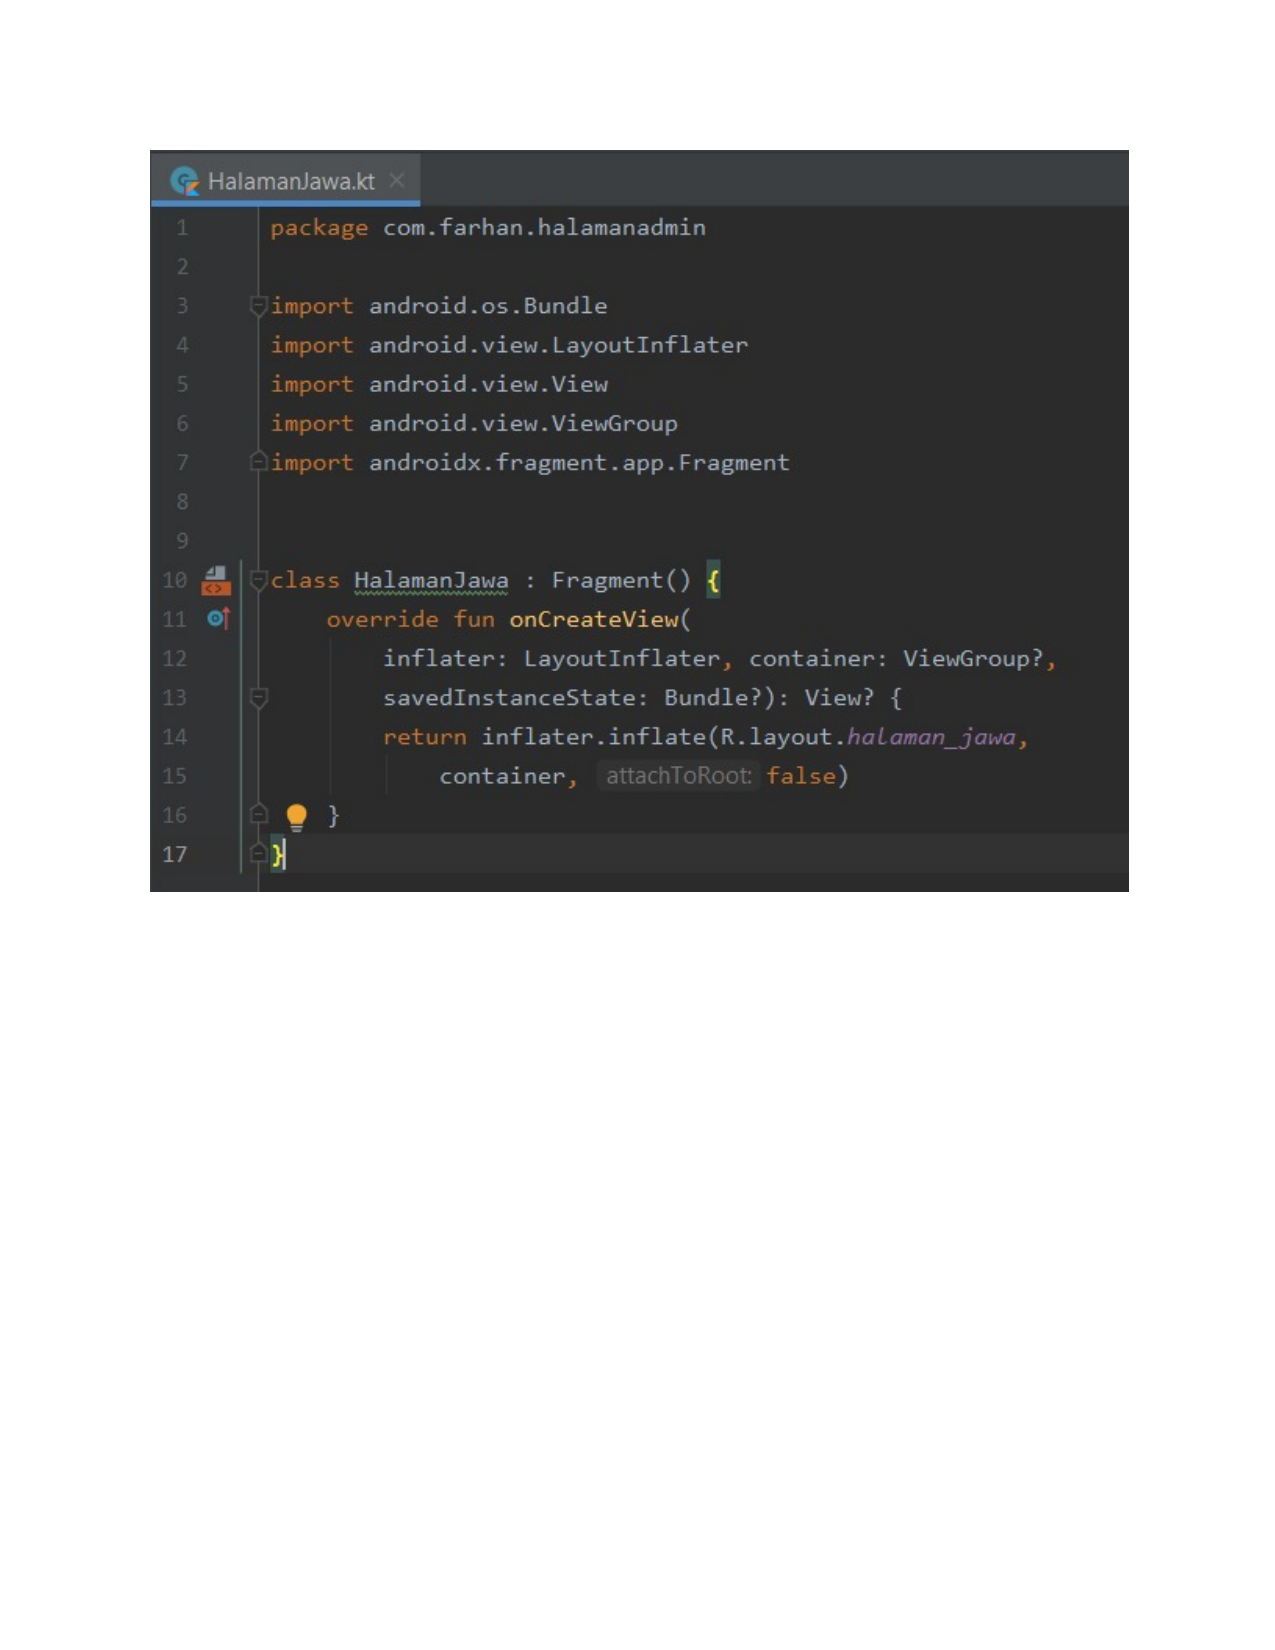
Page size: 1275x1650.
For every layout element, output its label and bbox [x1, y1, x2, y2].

picture [150, 150, 1129, 892]
